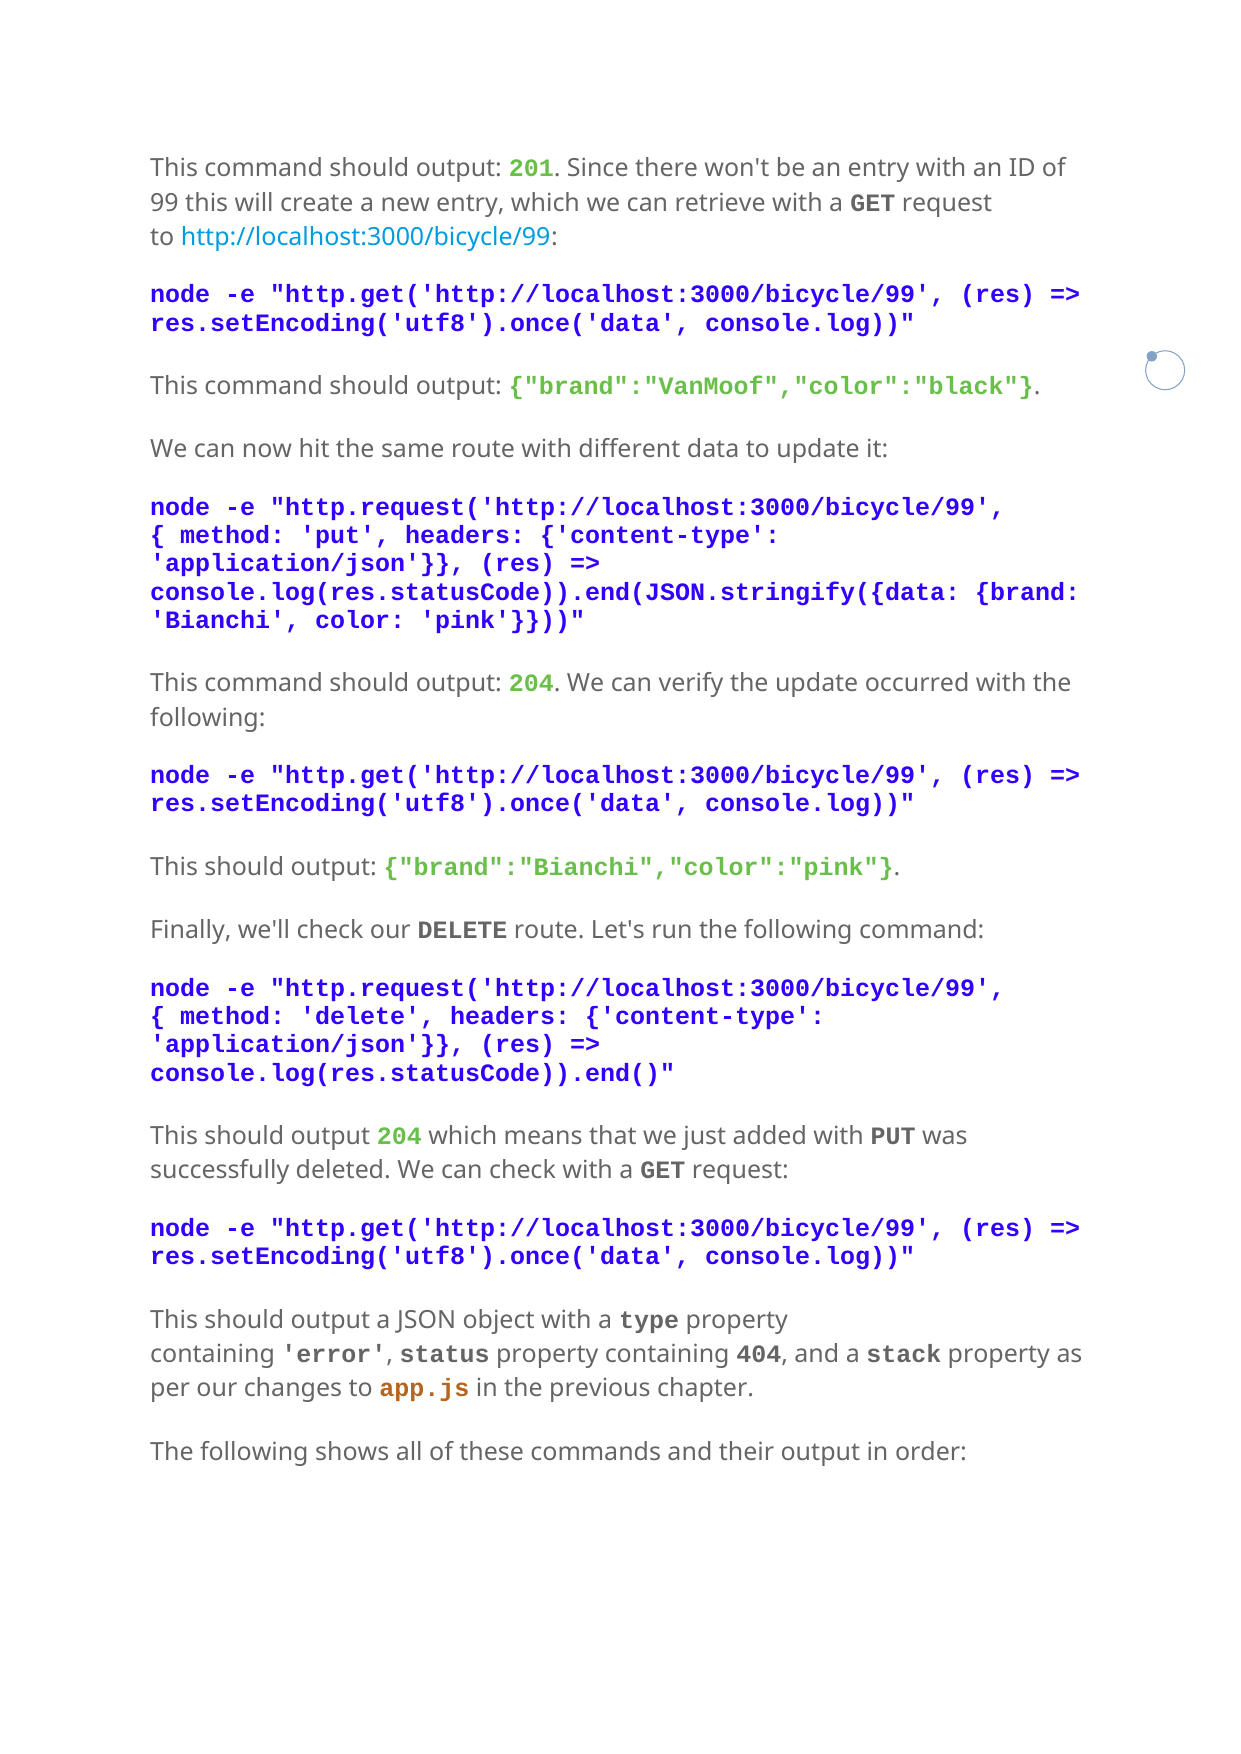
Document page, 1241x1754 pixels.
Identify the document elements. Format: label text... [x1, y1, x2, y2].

text The following shows all of these commands and their output in order: [150, 1433, 1090, 1467]
text node -e "http.get('http://localhost:3000/bicycle/99', (res) => res.setEncoding('utf8').once('data', console.log))" [150, 282, 1090, 338]
text This command should output: 201. Since there won't be an entry with an ID of 99 this will create a new entry, which we can retrieve with a GET request to http://localhost:3000/bicycle/99: [150, 150, 1090, 253]
text This should output 204 which means that we just added with PUT was successfully deleted. We can check with a GET request: [150, 1118, 1090, 1186]
text node -e "http.request('http://localhost:3000/bicycle/99', { method: 'put', headers: {'content-type': 'application/json'}}, (res) => console.log(res.statusCode)).end(JSON.stringify({data: {brand: 'Bianchi', color: 'pink'}}))" [150, 494, 1090, 636]
text We can now hit the same route with different data to update it: [150, 431, 1090, 465]
text This command should output: {"brand":"VanMoof","color":"black"}. [150, 368, 1090, 402]
text node -e "http.get('http://localhost:3000/bicycle/99', (res) => res.setEncoding('utf8').once('data', console.log))" [150, 763, 1090, 819]
text This should output: {"brand":"Bianchi","color":"pink"}. [150, 848, 1090, 883]
text This should output a JSON object with a type property containing 'error', status property containing 404, and a stack property as per our changes to app.js in the previous chapter. [150, 1301, 1090, 1404]
text node -e "http.request('http://localhost:3000/bicycle/99', { method: 'delete', headers: {'content-type': 'application/json'}}, (res) => console.log(res.statusCode)).end()" [150, 975, 1090, 1089]
text This command should output: 204. We can verify the update occurred with the following: [150, 665, 1090, 733]
text node -e "http.get('http://localhost:3000/bicycle/99', (res) => res.setEncoding('utf8').once('data', console.log))" [150, 1216, 1090, 1272]
text Finally, we'll check our DELETE route. Let's run the following command: [150, 912, 1090, 946]
